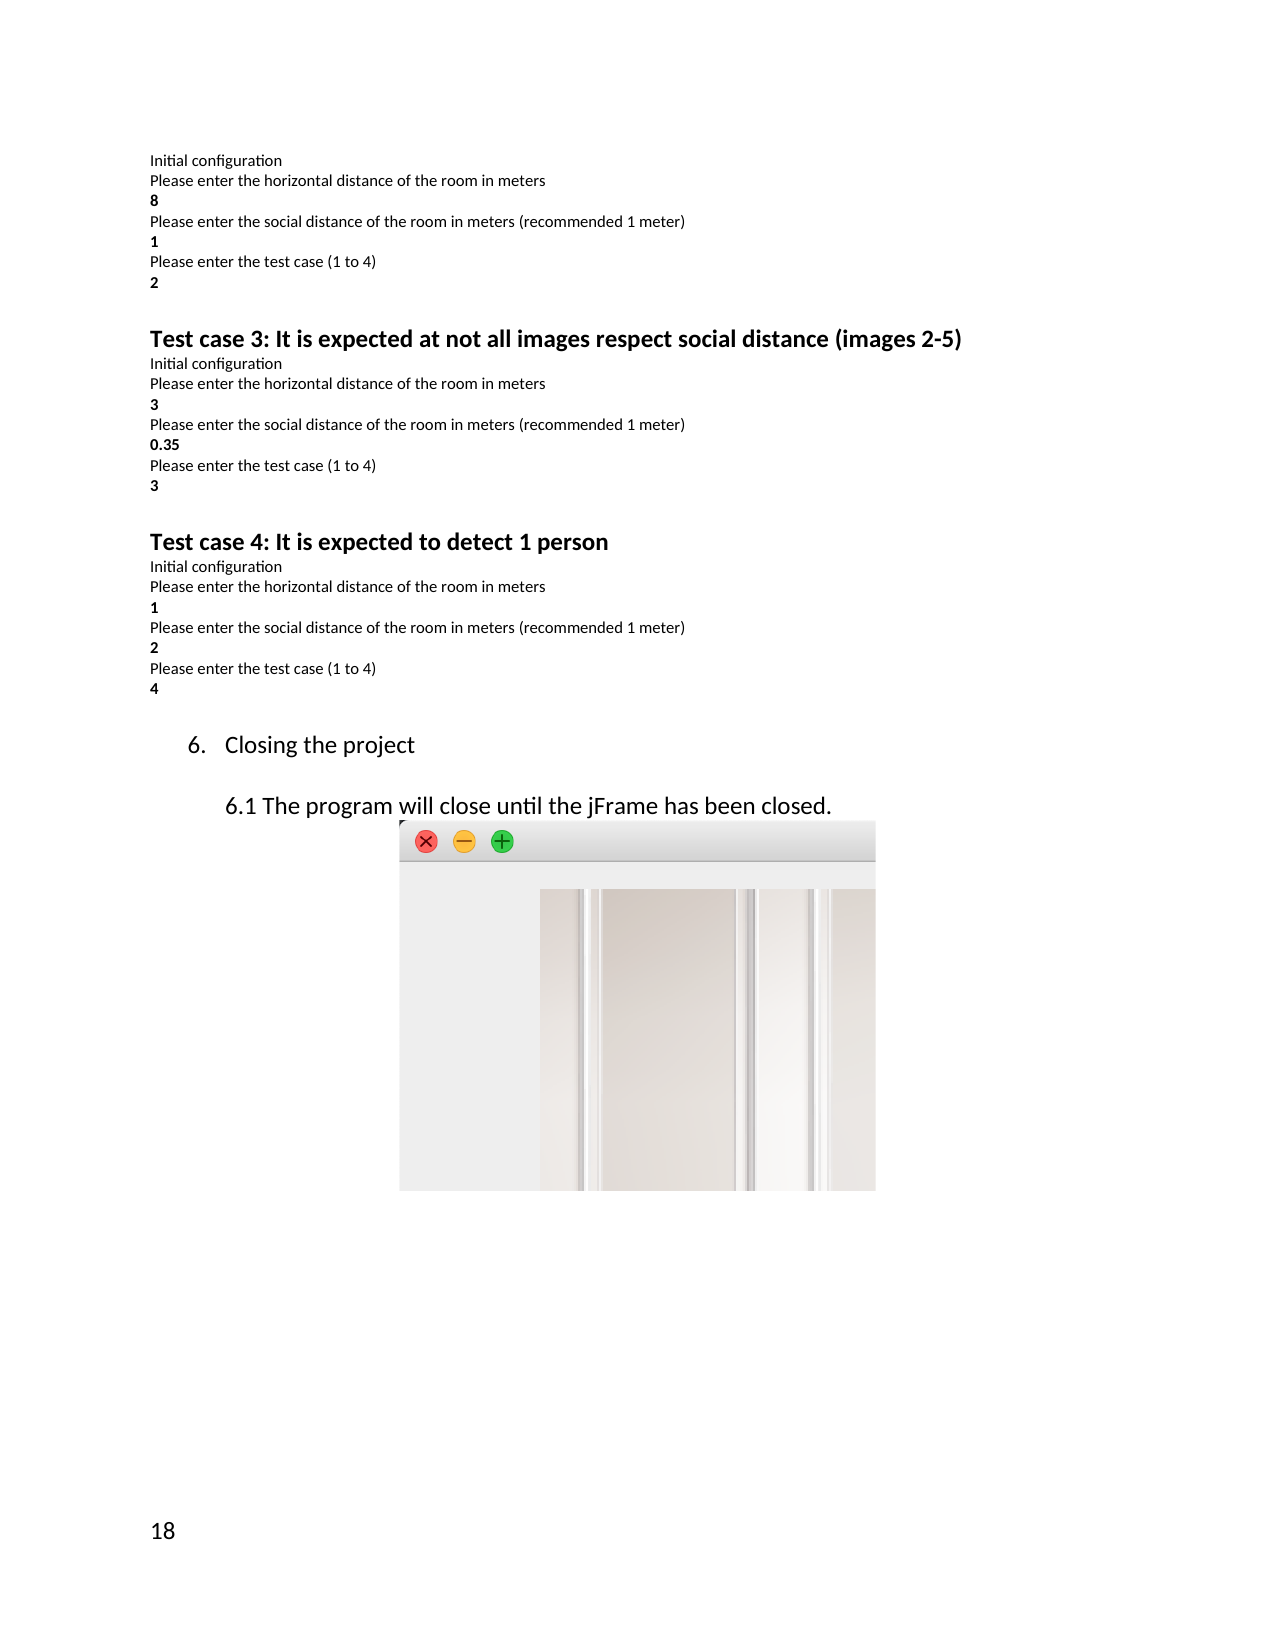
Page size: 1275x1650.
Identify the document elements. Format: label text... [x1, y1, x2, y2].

text Please enter the horizontal distance of the room in meters [150, 170, 1125, 191]
text Please enter the test case (1 to 4) [150, 658, 1125, 678]
picture [399, 820, 876, 1191]
text 3 [150, 394, 1125, 414]
text 1 [150, 231, 1125, 252]
text Please enter the social distance of the room in meters (recommended 1 meter) [150, 617, 1125, 638]
text Initial configuration [150, 150, 1125, 170]
list Closing the project [187, 729, 1125, 760]
text 4 [150, 678, 1125, 699]
text Please enter the horizontal distance of the room in meters [150, 577, 1125, 597]
text 1 [150, 597, 1125, 617]
text Initial configuration [150, 353, 1125, 373]
text Initial configuration [150, 556, 1125, 577]
text 2 [150, 638, 1125, 658]
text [150, 211, 1125, 231]
text 0.35 [150, 434, 1125, 455]
text Please enter the social distance of the room in meters (recommended 1 meter) [150, 414, 1125, 434]
text Please enter the horizontal distance of the room in meters [150, 373, 1125, 394]
text 8 [150, 191, 1125, 211]
text 6.1 The program will close until the jFrame has been closed. [150, 790, 1125, 821]
text 3 [150, 475, 1125, 495]
text Test case 4: It is expected to detect 1 person [150, 526, 1125, 556]
text 2 [150, 272, 1125, 292]
text Please enter the test case (1 to 4) [150, 455, 1125, 475]
text Please enter the test case (1 to 4) [150, 252, 1125, 272]
text Test case 3: It is expected at not all images respect social distance (images 2-5) [150, 323, 1125, 353]
